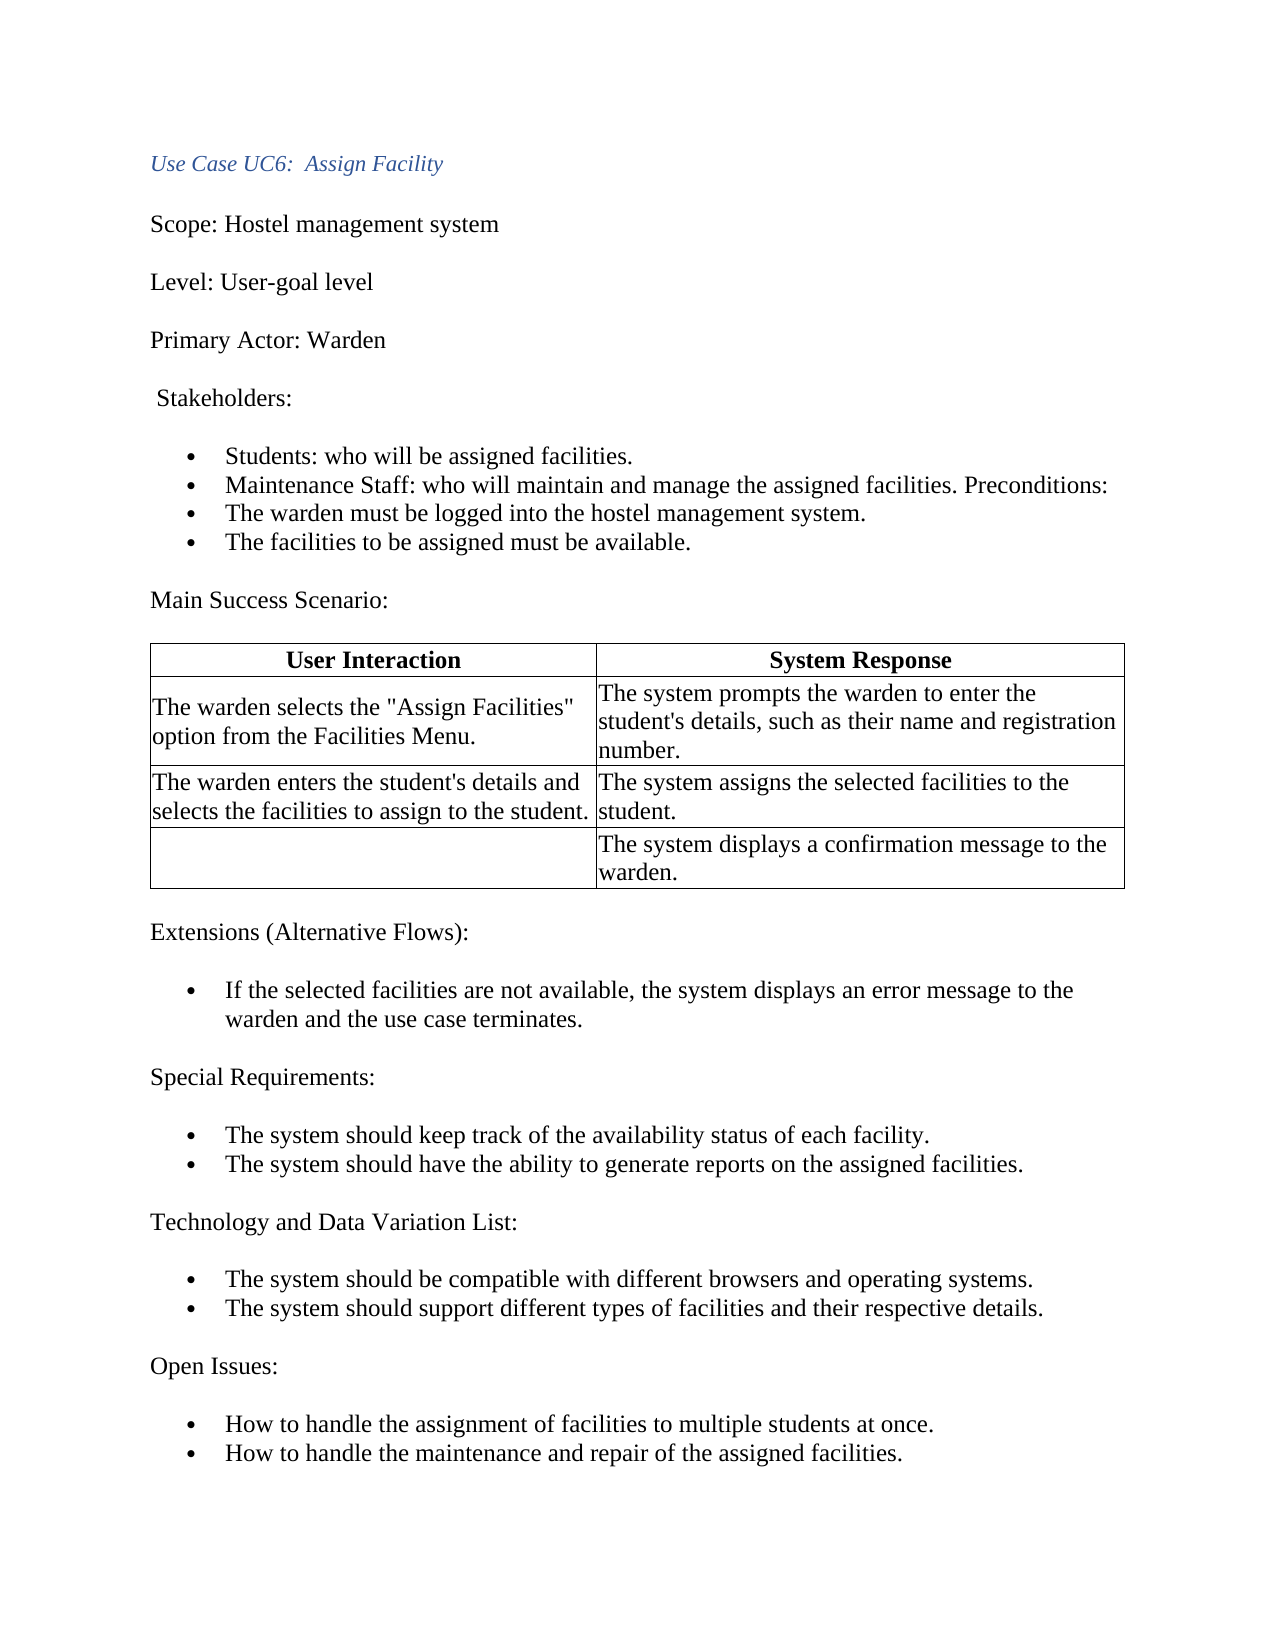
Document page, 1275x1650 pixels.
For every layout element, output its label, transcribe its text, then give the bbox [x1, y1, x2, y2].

table_cell The system prompts the warden to enter the student's details, such as their name and registration number. [597, 677, 1124, 765]
list The warden must be logged into the hostel management system. [187, 498, 1125, 527]
list How to handle the maintenance and repair of the assigned facilities. [187, 1438, 1125, 1467]
list The system should keep track of the availability status of each facility. [187, 1120, 1125, 1149]
table_header System Response [597, 644, 1124, 676]
table_cell The system assigns the selected facilities to the student. [597, 766, 1124, 827]
list Students: who will be assigned facilities. [187, 441, 1125, 470]
list Maintenance Staff: who will maintain and manage the assigned facilities. Preconditions: [187, 470, 1125, 498]
text Primary Actor: Warden [150, 325, 1125, 354]
table_header User Interaction [151, 644, 596, 676]
text Technology and Data Variation List: [150, 1207, 1125, 1235]
text Extensions (Alternative Flows): [150, 917, 1125, 946]
text Stakeholders: [150, 383, 1125, 412]
table_cell The warden selects the "Assign Facilities" option from the Facilities Menu. [151, 677, 596, 765]
list If the selected facilities are not available, the system displays an error message to the warden and the use case terminates. [187, 975, 1125, 1033]
table_cell [151, 828, 596, 888]
text Level: User-goal level [150, 267, 1125, 296]
table_cell The system displays a confirmation message to the warden. [597, 828, 1124, 888]
list The facilities to be assigned must be available. [187, 527, 1125, 556]
table_cell The warden enters the student's details and selects the facilities to assign to the student. [151, 766, 596, 827]
list The system should be compatible with different browsers and operating systems. [187, 1264, 1125, 1293]
list The system should have the ability to generate reports on the assigned facilities. [187, 1149, 1125, 1177]
text Scope: Hostel management system [150, 209, 1125, 238]
text Special Requirements: [150, 1062, 1125, 1091]
text Main Success Scenario: [150, 585, 1125, 614]
text Open Issues: [150, 1351, 1125, 1380]
list The system should support different types of facilities and their respective details. [187, 1293, 1125, 1322]
subtitle Use Case UC6: Assign Facility [150, 150, 1125, 176]
list How to handle the assignment of facilities to multiple students at once. [187, 1409, 1125, 1438]
